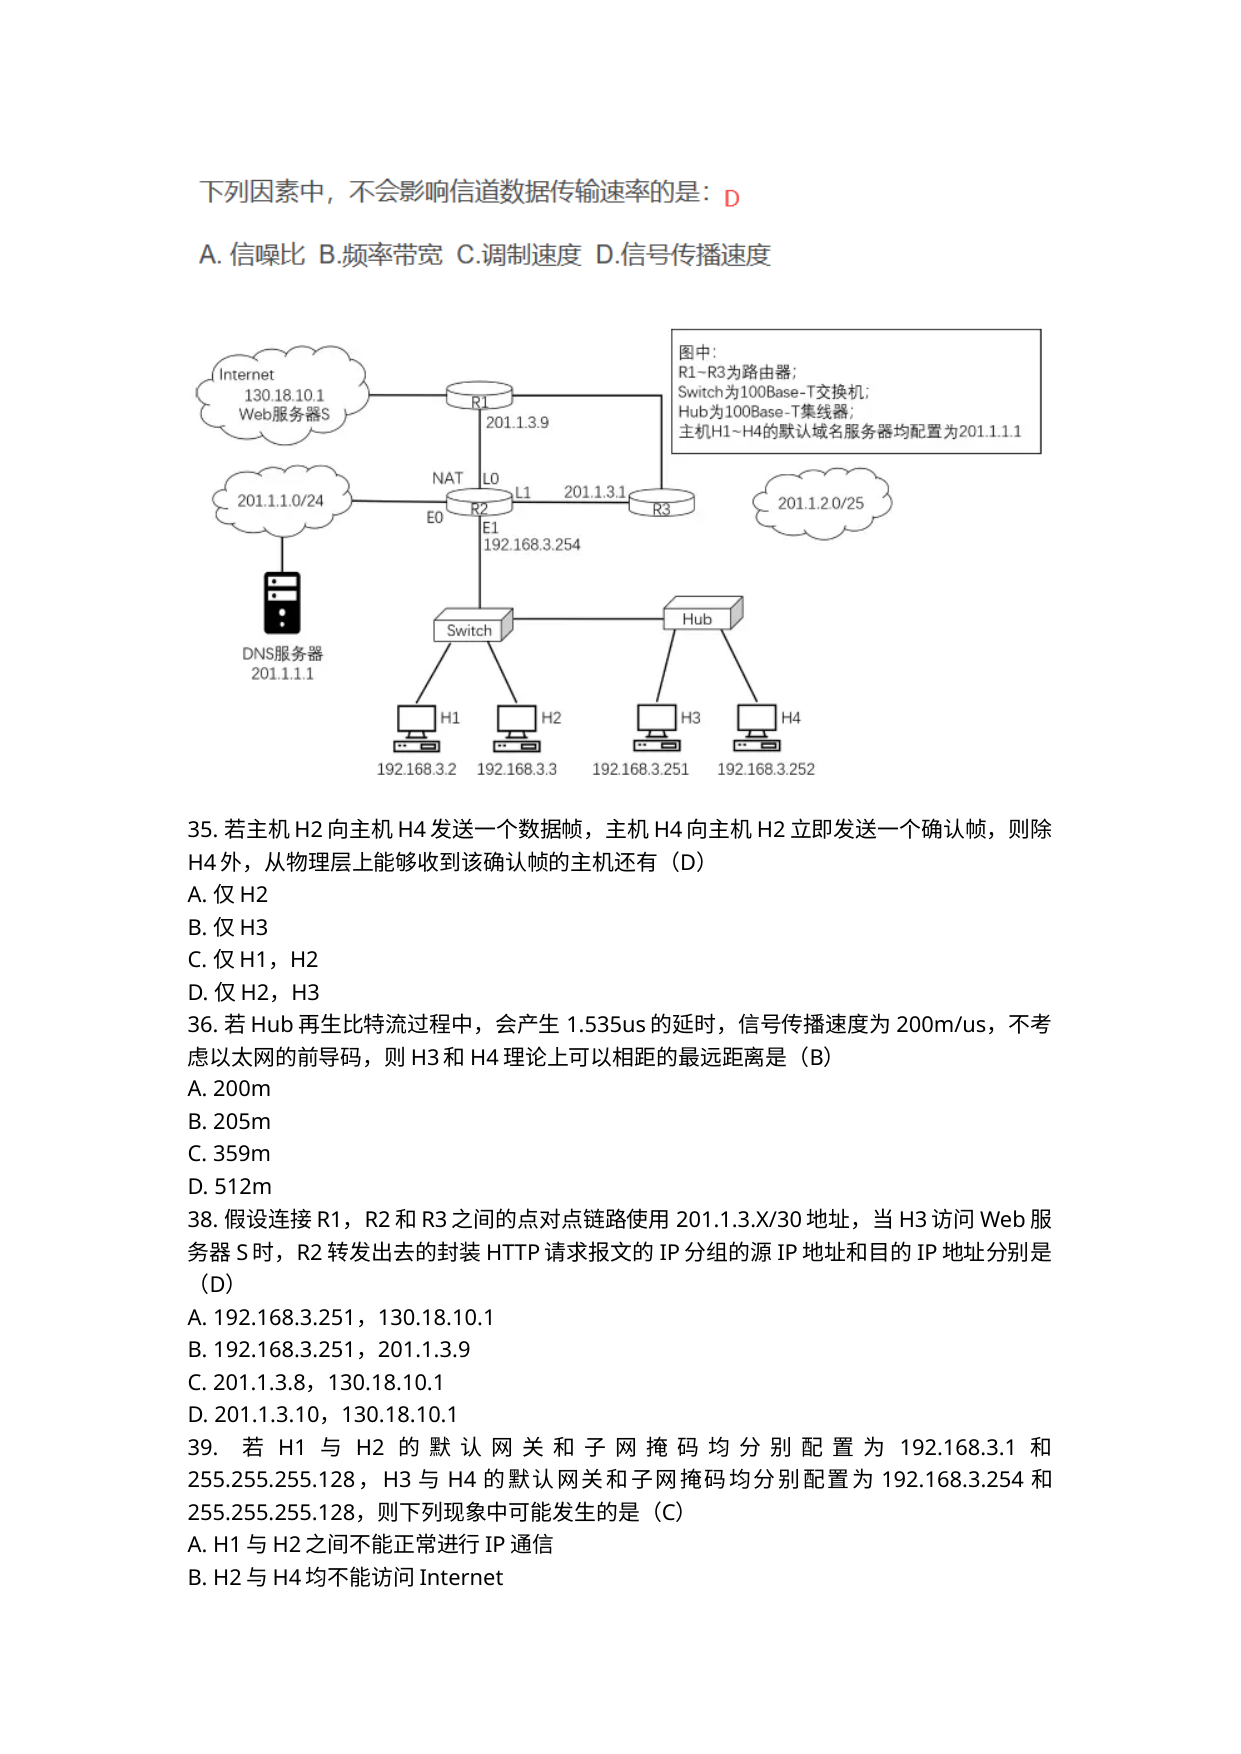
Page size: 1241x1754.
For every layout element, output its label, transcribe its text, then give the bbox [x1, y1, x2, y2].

text D. 201.1.3.10，130.18.10.1 [187, 1397, 1053, 1429]
text B. H2与H4均不能访问Internet [187, 1559, 1053, 1592]
text B. 192.168.3.251，201.1.3.9 [187, 1332, 1053, 1364]
text 39. 若H1与H2的默认网关和子网掩码均分别配置为192.168.3.1和255.255.255.128，H3与H4的默认网关和子网掩码均分别配置为192.168.3.254和255.255.255.128，则下列现象中可能发生的是（C） [187, 1429, 1053, 1527]
text B. 205m [187, 1104, 1053, 1137]
text A. 192.168.3.251，130.18.10.1 [187, 1299, 1053, 1332]
picture [187, 162, 863, 299]
text A. 200m [187, 1072, 1053, 1104]
text 38. 假设连接R1，R2和R3之间的点对点链路使用201.1.3.X/30地址，当H3访问Web服务器S时，R2转发出去的封装HTTP请求报文的IP分组的源IP地址和目的IP地址分别是（D） [187, 1202, 1053, 1299]
text D. 仅H2，H3 [187, 974, 1053, 1007]
text B. 仅H3 [187, 909, 1053, 942]
text C. 201.1.3.8，130.18.10.1 [187, 1364, 1053, 1397]
text A. 仅H2 [187, 877, 1053, 909]
text C. 仅H1，H2 [187, 942, 1053, 974]
text D. 512m [187, 1169, 1053, 1202]
picture [187, 324, 1053, 785]
text 36. 若Hub再生比特流过程中，会产生1.535us的延时，信号传播速度为200m/us，不考虑以太网的前导码，则H3和H4理论上可以相距的最远距离是（B） [187, 1007, 1053, 1072]
text 35. 若主机H2向主机H4发送一个数据帧，主机H4向主机H2立即发送一个确认帧，则除H4外，从物理层上能够收到该确认帧的主机还有（D） [187, 812, 1053, 877]
text A. H1与H2之间不能正常进行IP通信 [187, 1527, 1053, 1559]
text C. 359m [187, 1137, 1053, 1169]
